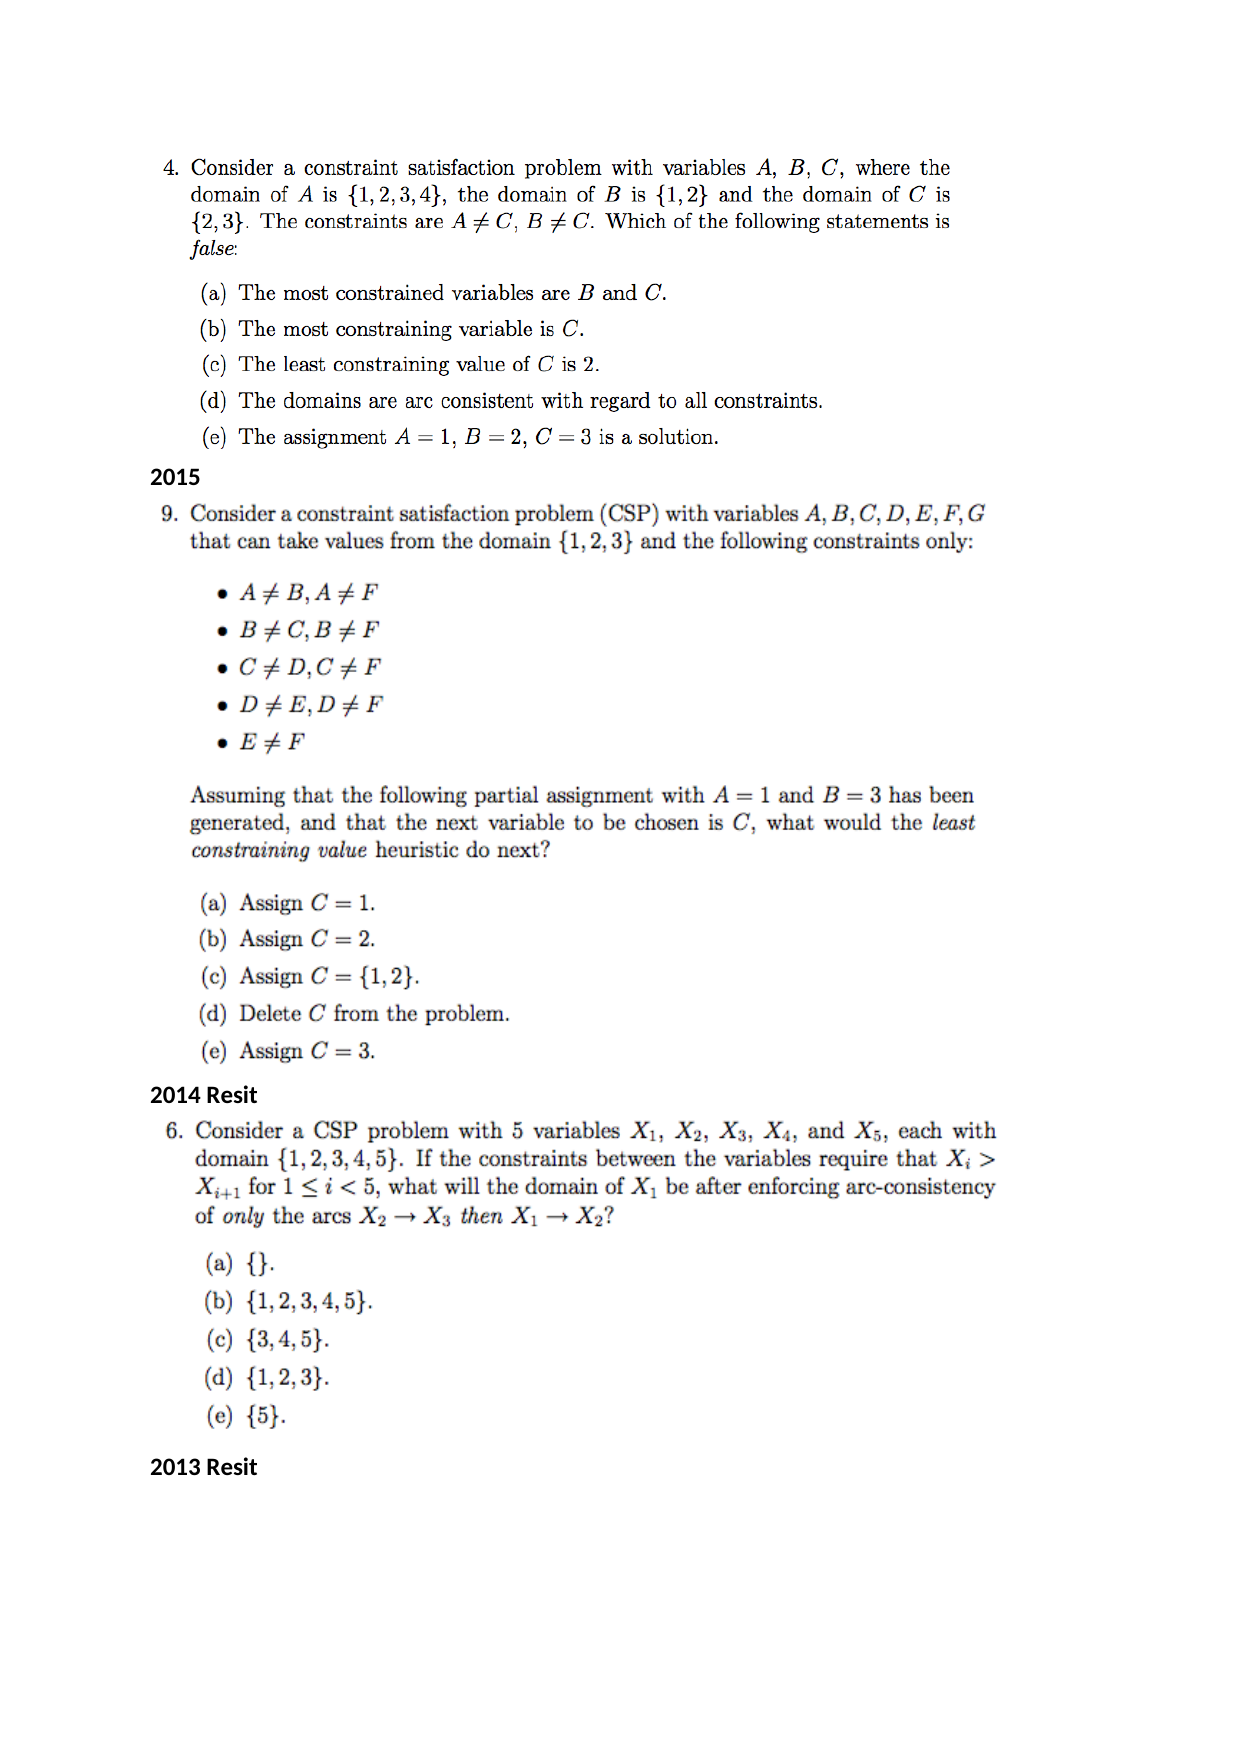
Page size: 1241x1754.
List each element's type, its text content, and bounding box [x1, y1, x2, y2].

text 2014 Resit [150, 1080, 1090, 1109]
picture [150, 1109, 1090, 1451]
text 2015 [150, 462, 1090, 491]
text 2013 Resit [150, 1451, 1090, 1481]
picture [150, 491, 1090, 1080]
picture [150, 150, 1090, 462]
